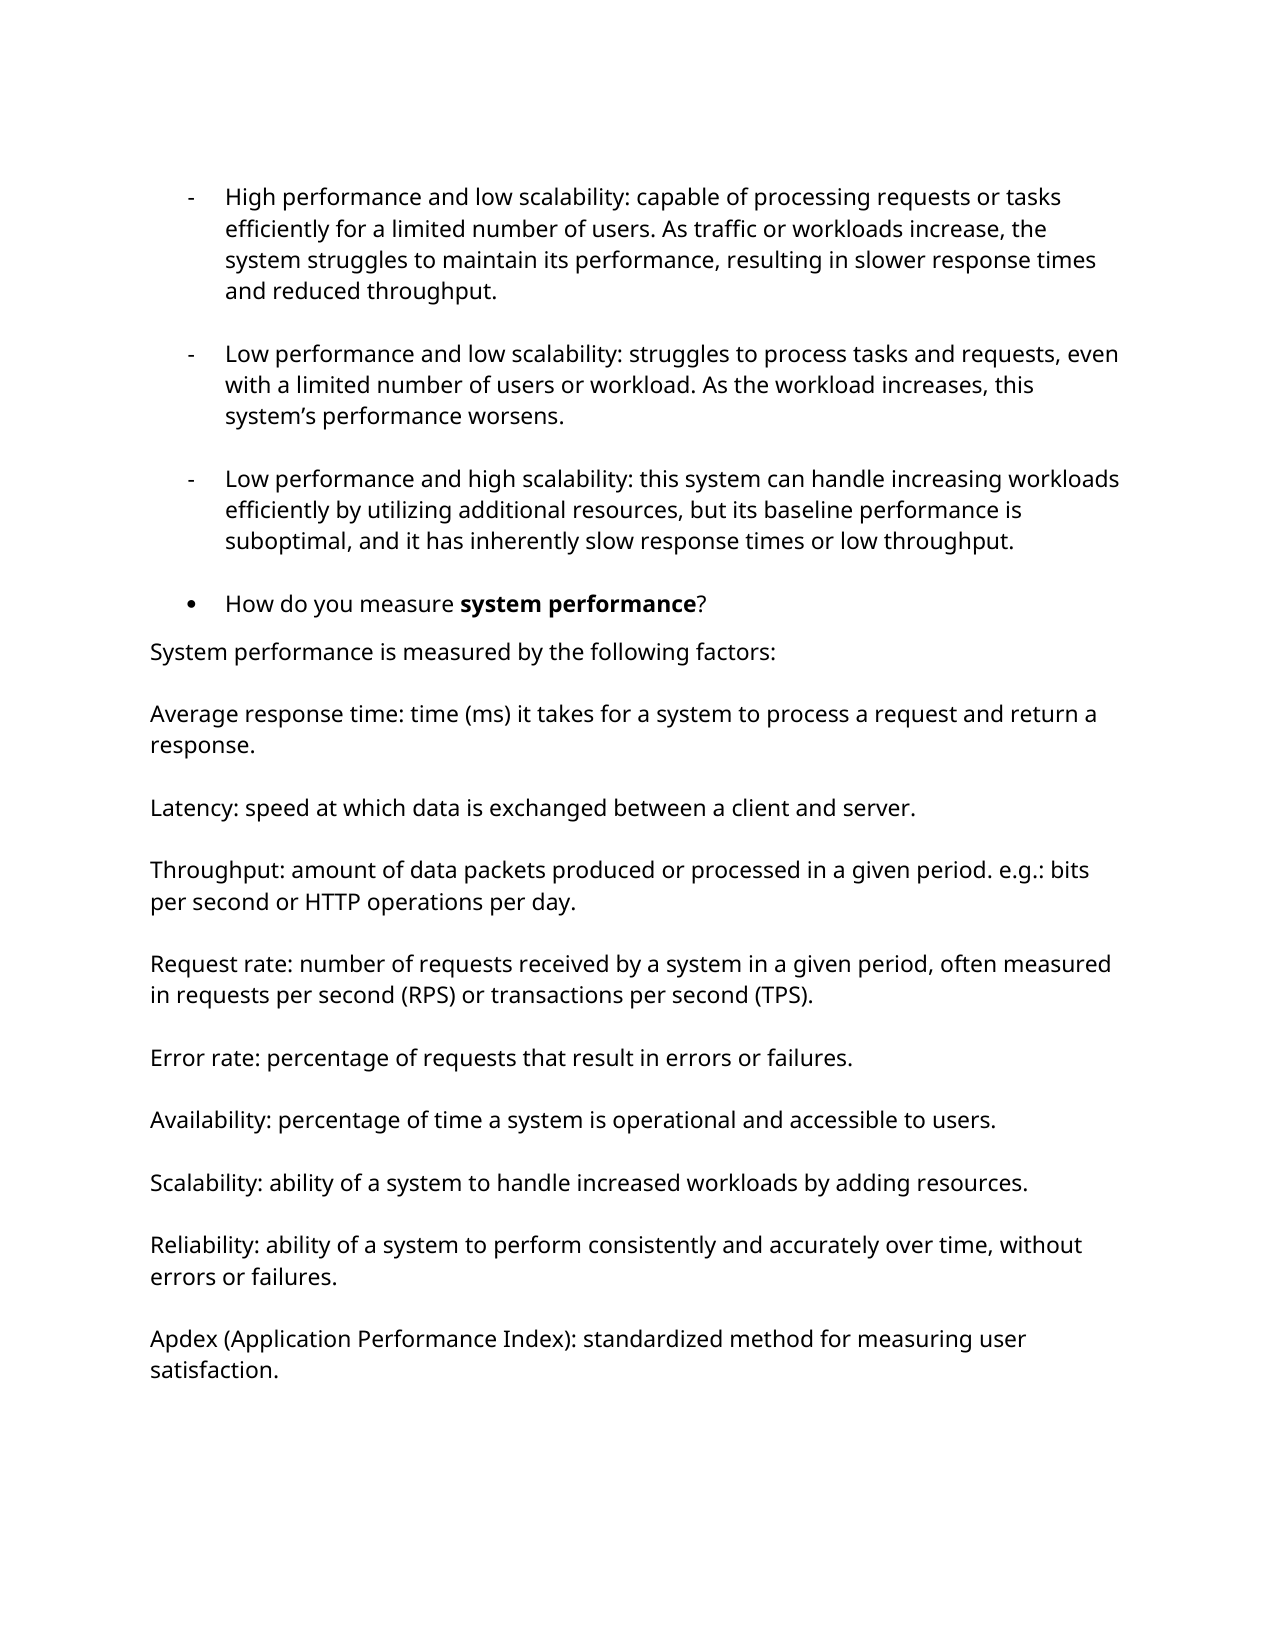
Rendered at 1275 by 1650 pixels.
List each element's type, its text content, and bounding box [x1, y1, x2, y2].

text Apdex (Application Performance Index): standardized method for measuring user satisfaction. [150, 1323, 1125, 1385]
text System performance is measured by the following factors: [150, 635, 1125, 667]
text Scalability: ability of a system to handle increased workloads by adding resources. [150, 1167, 1125, 1198]
list How do you measure system performance? [187, 587, 1125, 619]
text Error rate: percentage of requests that result in errors or failures. [150, 1042, 1125, 1073]
text Average response time: time (ms) it takes for a system to process a request and return a response. [150, 698, 1125, 760]
text Throughput: amount of data packets produced or processed in a given period. e.g.: bits per second or HTTP operations per day. [150, 854, 1125, 917]
text Latency: speed at which data is exchanged between a client and server. [150, 792, 1125, 823]
text Availability: percentage of time a system is operational and accessible to users. [150, 1104, 1125, 1135]
text Reliability: ability of a system to perform consistently and accurately over time, without errors or failures. [150, 1229, 1125, 1292]
list High performance and low scalability: capable of processing requests or tasks efficiently for a limited number of users. As traffic or workloads increase, the system struggles to maintain its performance, resulting in slower response times and reduced throughput. [187, 181, 1125, 306]
list Low performance and low scalability: struggles to process tasks and requests, even with a limited number of users or workload. As the workload increases, this system’s performance worsens. [187, 337, 1125, 431]
text Request rate: number of requests received by a system in a given period, often measured in requests per second (RPS) or transactions per second (TPS). [150, 948, 1125, 1010]
list Low performance and high scalability: this system can handle increasing workloads efficiently by utilizing additional resources, but its baseline performance is suboptimal, and it has inherently slow response times or low throughput. [187, 462, 1125, 556]
